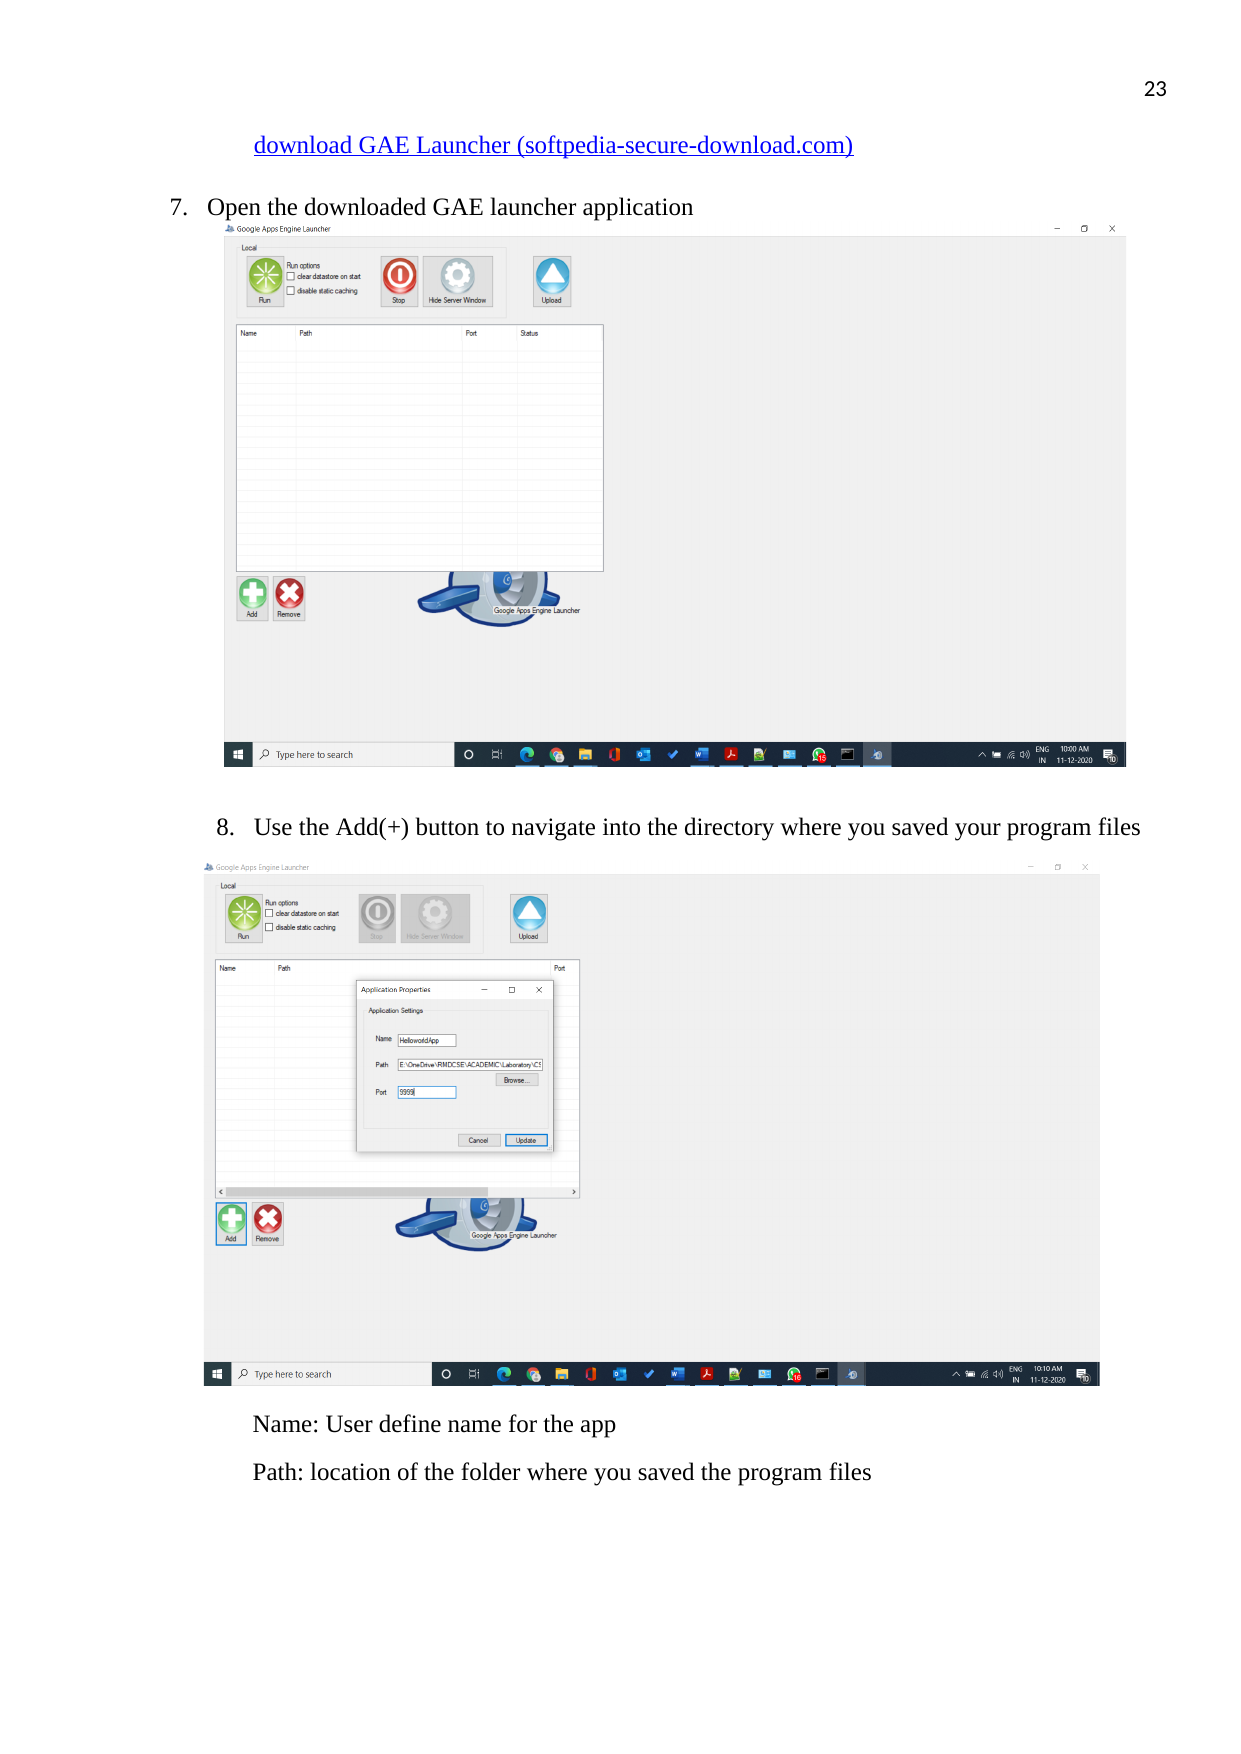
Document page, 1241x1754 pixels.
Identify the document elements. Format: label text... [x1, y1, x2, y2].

picture [224, 221, 1127, 767]
list Use the Add(+) button to navigate into the directory where you saved your program files [216, 812, 1167, 841]
picture [203, 860, 1100, 1386]
text download GAE Launcher (softpedia-secure-download.com) [192, 130, 1167, 158]
list Open the downloaded GAE launcher application [169, 192, 1167, 221]
text Path: location of the folder where you saved the program files [103, 1457, 1167, 1486]
text Name: User define name for the app [103, 1409, 1167, 1438]
